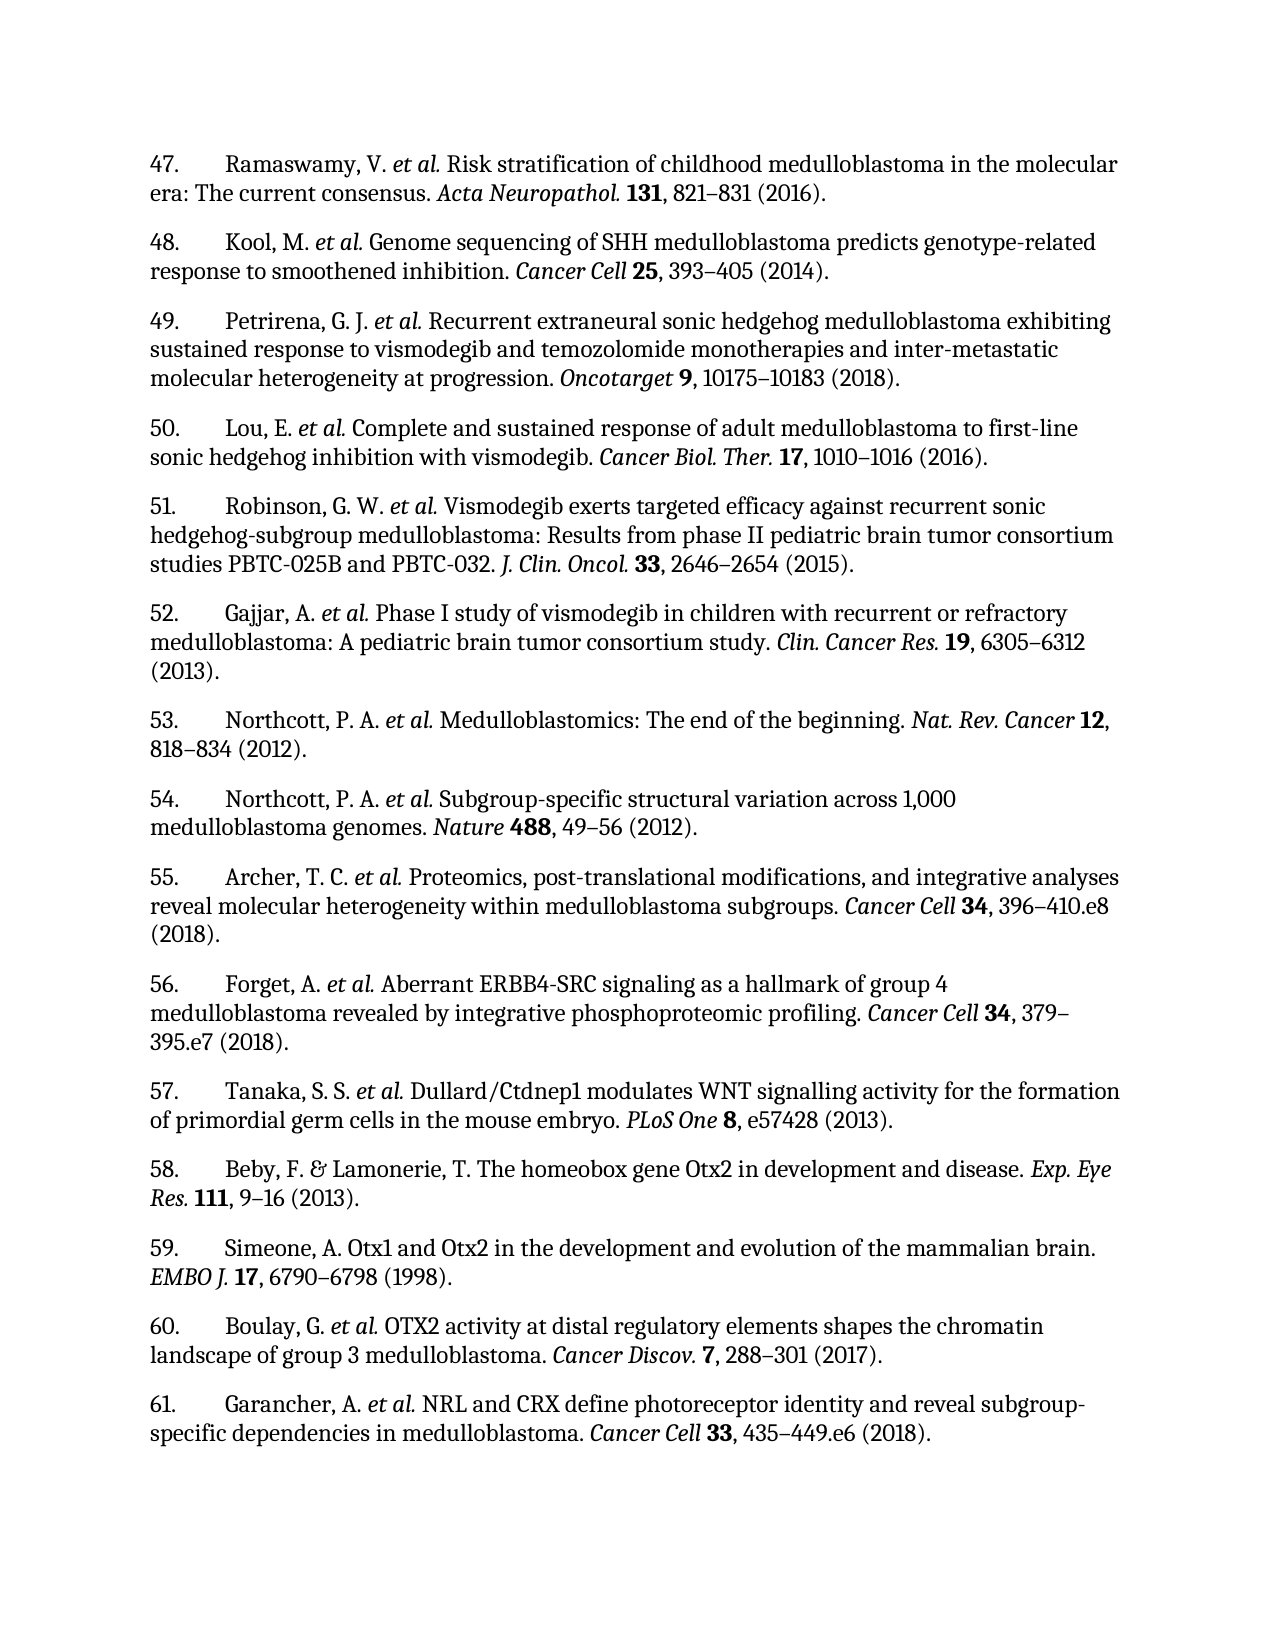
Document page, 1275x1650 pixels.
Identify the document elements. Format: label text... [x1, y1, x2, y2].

text 56. Forget, A. et al. Aberrant ERBB4-SRC signaling as a hallmark of group 4 medulloblastoma revealed by integrative phosphoproteomic profiling. Cancer Cell 34, 379–395.e7 (2018). [150, 970, 1125, 1056]
text 59. Simeone, A. Otx1 and Otx2 in the development and evolution of the mammalian brain. EMBO J. 17, 6790–6798 (1998). [150, 1234, 1125, 1291]
text 49. Petrirena, G. J. et al. Recurrent extraneural sonic hedgehog medulloblastoma exhibiting sustained response to vismodegib and temozolomide monotherapies and inter-metastatic molecular heterogeneity at progression. Oncotarget 9, 10175–10183 (2018). [150, 307, 1125, 393]
text 52. Gajjar, A. et al. Phase I study of vismodegib in children with recurrent or refractory medulloblastoma: A pediatric brain tumor consortium study. Clin. Cancer Res. 19, 6305–6312 (2013). [150, 599, 1125, 685]
text 47. Ramaswamy, V. et al. Risk stratification of childhood medulloblastoma in the molecular era: The current consensus. Acta Neuropathol. 131, 821–831 (2016). [150, 150, 1125, 207]
text 48. Kool, M. et al. Genome sequencing of SHH medulloblastoma predicts genotype-related response to smoothened inhibition. Cancer Cell 25, 393–405 (2014). [150, 228, 1125, 286]
text 61. Garancher, A. et al. NRL and CRX define photoreceptor identity and reveal subgroup-specific dependencies in medulloblastoma. Cancer Cell 33, 435–449.e6 (2018). [150, 1390, 1125, 1448]
text 54. Northcott, P. A. et al. Subgroup-specific structural variation across 1,000 medulloblastoma genomes. Nature 488, 49–56 (2012). [150, 784, 1125, 842]
text 57. Tanaka, S. S. et al. Dullard/Ctdnep1 modulates WNT signalling activity for the formation of primordial germ cells in the mouse embryo. PLoS One 8, e57428 (2013). [150, 1077, 1125, 1134]
text 51. Robinson, G. W. et al. Vismodegib exerts targeted efficacy against recurrent sonic hedgehog-subgroup medulloblastoma: Results from phase II pediatric brain tumor consortium studies PBTC-025B and PBTC-032. J. Clin. Oncol. 33, 2646–2654 (2015). [150, 492, 1125, 578]
text 53. Northcott, P. A. et al. Medulloblastomics: The end of the beginning. Nat. Rev. Cancer 12, 818–834 (2012). [150, 706, 1125, 764]
text 50. Lou, E. et al. Complete and sustained response of adult medulloblastoma to first-line sonic hedgehog inhibition with vismodegib. Cancer Biol. Ther. 17, 1010–1016 (2016). [150, 414, 1125, 471]
text 60. Boulay, G. et al. OTX2 activity at distal regulatory elements shapes the chromatin landscape of group 3 medulloblastoma. Cancer Discov. 7, 288–301 (2017). [150, 1312, 1125, 1369]
text 58. Beby, F. & Lamonerie, T. The homeobox gene Otx2 in development and disease. Exp. Eye Res. 111, 9–16 (2013). [150, 1155, 1125, 1213]
text 55. Archer, T. C. et al. Proteomics, post-translational modifications, and integrative analyses reveal molecular heterogeneity within medulloblastoma subgroups. Cancer Cell 34, 396–410.e8 (2018). [150, 863, 1125, 949]
